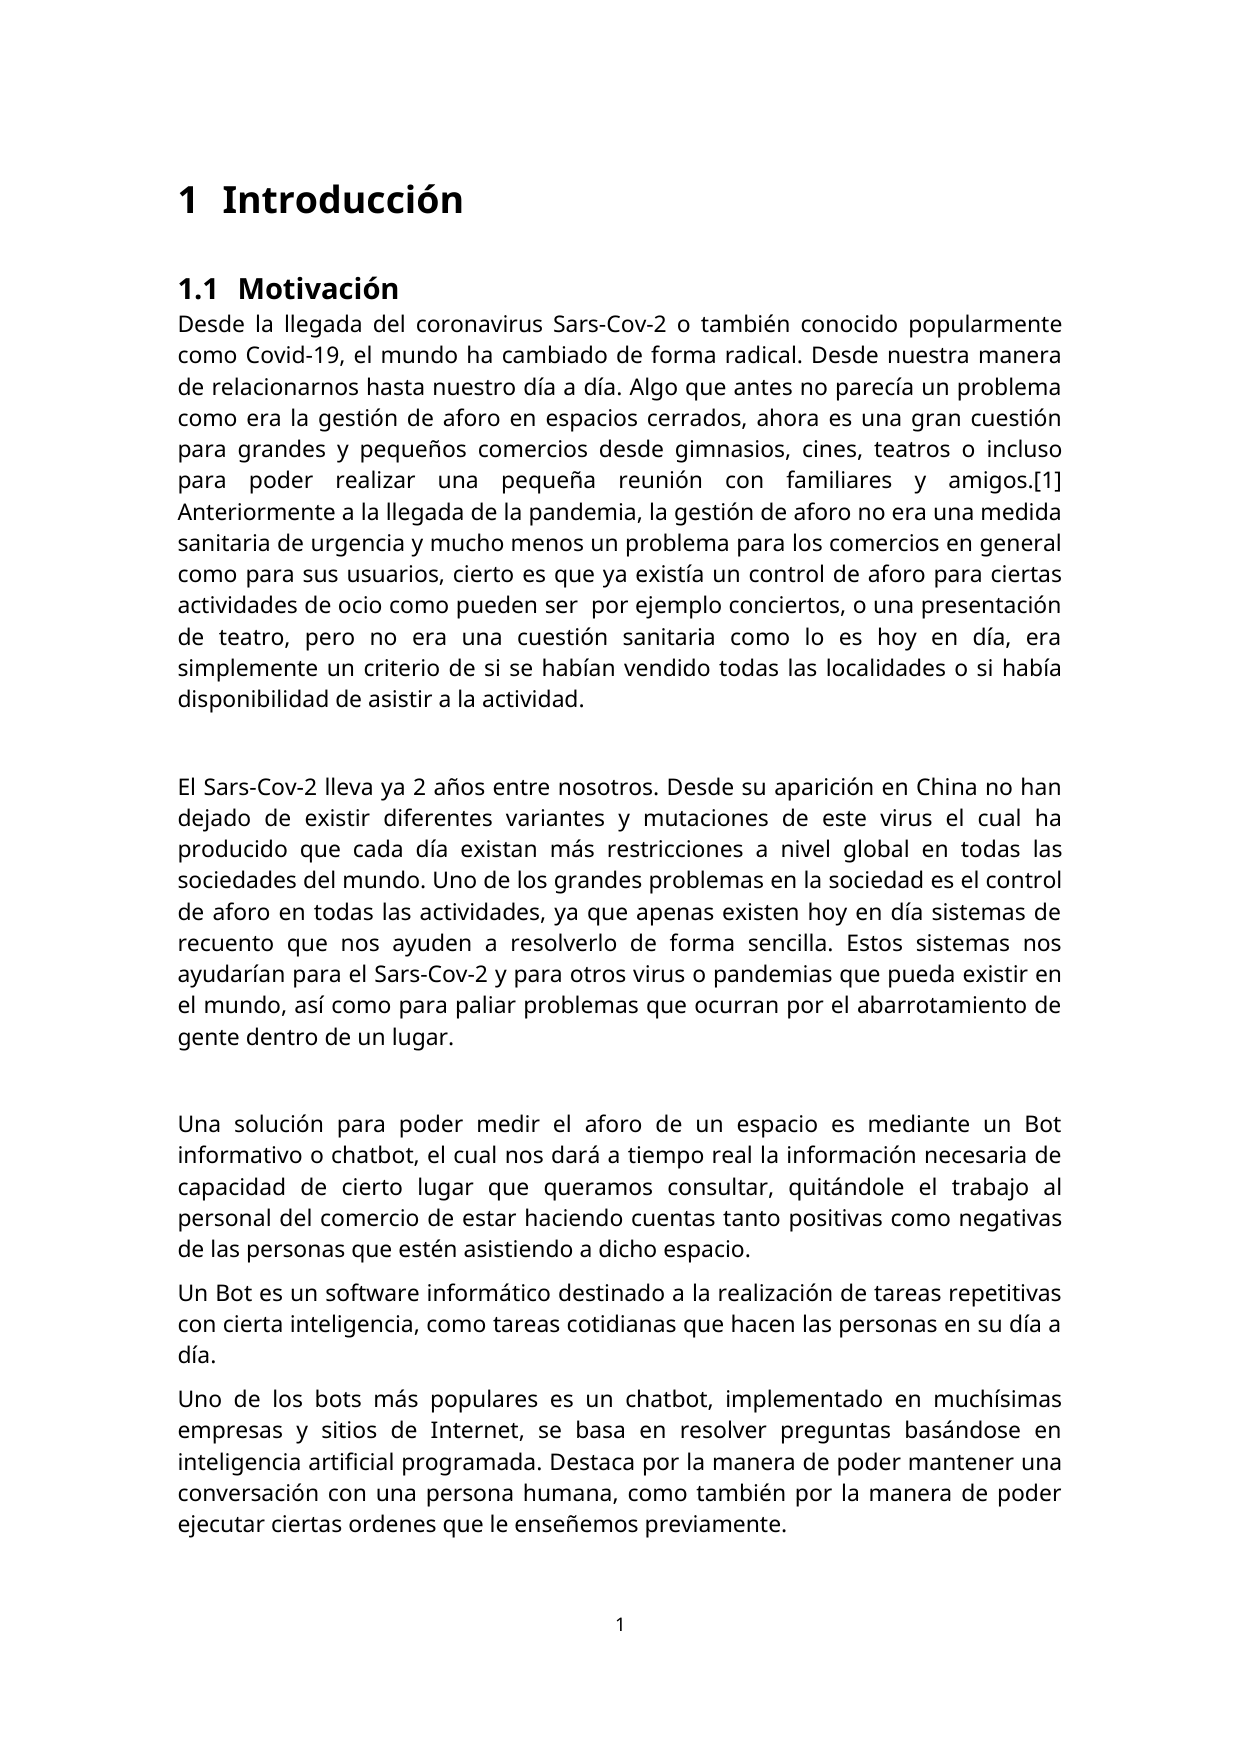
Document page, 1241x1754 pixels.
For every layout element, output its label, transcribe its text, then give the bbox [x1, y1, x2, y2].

subtitle Motivación [177, 268, 1063, 308]
text Una solución para poder medir el aforo de un espacio es mediante un Bot informativo o chatbot, el cual nos dará a tiempo real la información necesaria de capacidad de cierto lugar que queramos consultar, quitándole el trabajo al personal del comercio de estar haciendo cuentas tanto positivas como negativas de las personas que estén asistiendo a dicho espacio. [177, 1108, 1063, 1264]
text El Sars-Cov-2 lleva ya 2 años entre nosotros. Desde su aparición en China no han dejado de existir diferentes variantes y mutaciones de este virus el cual ha producido que cada día existan más restricciones a nivel global en todas las sociedades del mundo. Uno de los grandes problemas en la sociedad es el control de aforo en todas las actividades, ya que apenas existen hoy en día sistemas de recuento que nos ayuden a resolverlo de forma sencilla. Estos sistemas nos ayudarían para el Sars-Cov-2 y para otros virus o pandemias que pueda existir en el mundo, así como para paliar problemas que ocurran por el abarrotamiento de gente dentro de un lugar. [177, 771, 1063, 1052]
text Un Bot es un software informático destinado a la realización de tareas repetitivas con cierta inteligencia, como tareas cotidianas que hacen las personas en su día a día. [177, 1277, 1063, 1371]
text Uno de los bots más populares es un chatbot, implementado en muchísimas empresas y sitios de Internet, se basa en resolver preguntas basándose en inteligencia artificial programada. Destaca por la manera de poder mantener una conversación con una persona humana, como también por la manera de poder ejecutar ciertas ordenes que le enseñemos previamente. [177, 1383, 1063, 1539]
text Desde la llegada del coronavirus Sars-Cov-2 o también conocido popularmente como Covid-19, el mundo ha cambiado de forma radical. Desde nuestra manera de relacionarnos hasta nuestro día a día. Algo que antes no parecía un problema como era la gestión de aforo en espacios cerrados, ahora es una gran cuestión para grandes y pequeños comercios desde gimnasios, cines, teatros o incluso para poder realizar una pequeña reunión con familiares y amigos.[1] Anteriormente a la llegada de la pandemia, la gestión de aforo no era una medida sanitaria de urgencia y mucho menos un problema para los comercios en general como para sus usuarios, cierto es que ya existía un control de aforo para ciertas actividades de ocio como pueden ser por ejemplo conciertos, o una presentación de teatro, pero no era una cuestión sanitaria como lo es hoy en día, era simplemente un criterio de si se habían vendido todas las localidades o si había disponibilidad de asistir a la actividad. [177, 308, 1063, 714]
subtitle Introducción [177, 174, 1063, 225]
